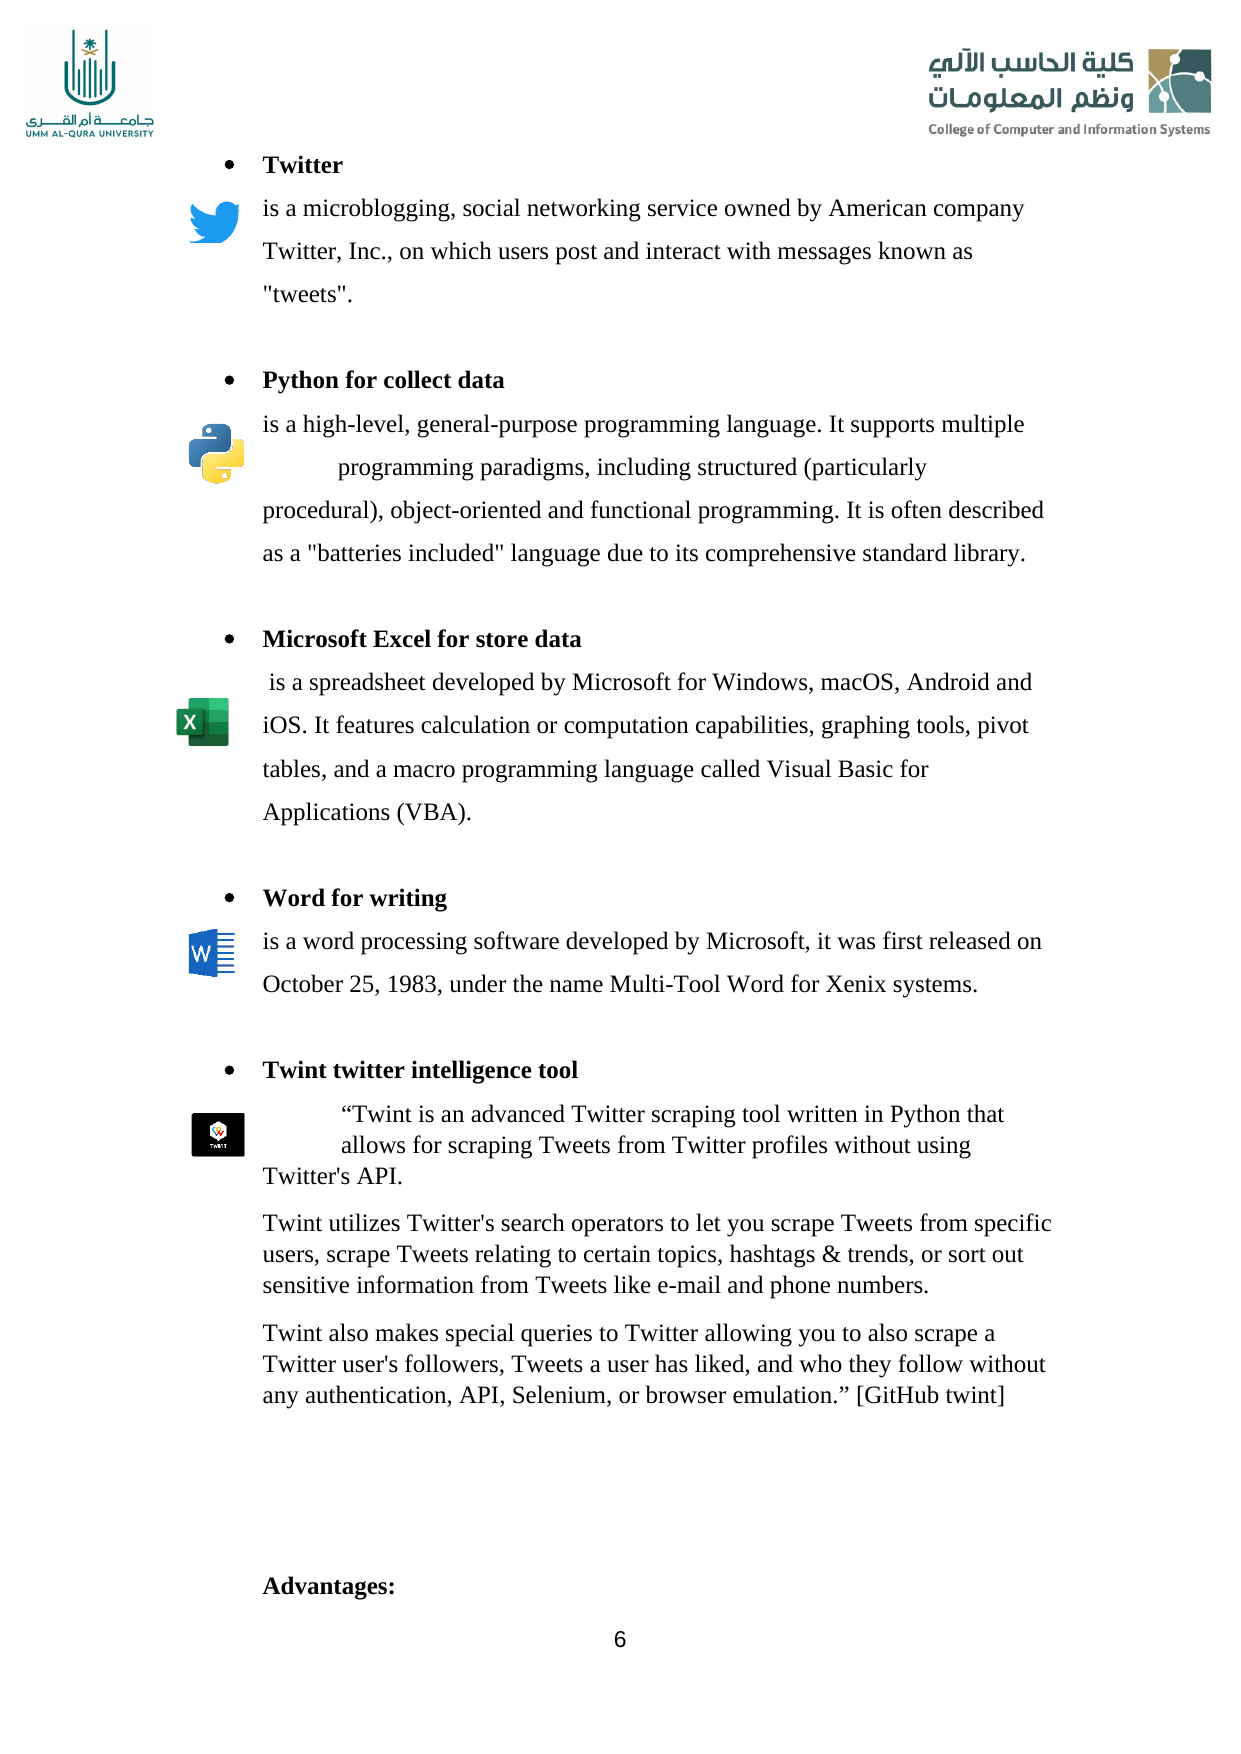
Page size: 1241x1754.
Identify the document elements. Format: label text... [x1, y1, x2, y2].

list Twint twitter intelligence tool [225, 1056, 1053, 1084]
text Advantages: [262, 1571, 1053, 1600]
picture [188, 201, 239, 243]
text Twint also makes special queries to Twitter allowing you to also scrape a Twitter user's followers, Tweets a user has liked, and who they follow without any authentication, API, Selenium, or browser emulation.” [GitHub twint] [262, 1318, 1053, 1409]
list is a high-level, general-purpose programming language. It supports multiple programming paradigms, including structured (particularly procedural), object-oriented and functional programming. It is often described as a "batteries included" language due to its comprehensive standard library. [262, 409, 1053, 567]
list Microsoft Excel for store data [225, 624, 1053, 653]
list Word for writing [225, 883, 1053, 912]
list Twitter [225, 150, 1053, 179]
text Twint utilizes Twitter's search operators to let you scrape Tweets from specific users, scrape Tweets relating to certain topics, hashtags & trends, or sort out sensitive information from Tweets like e-mail and phone numbers. [262, 1208, 1053, 1299]
text “Twint is an advanced Twitter scraping tool written in Python that allows for scraping Tweets from Twitter profiles without using Twitter's API. [262, 1099, 1053, 1189]
picture [23, 18, 156, 150]
list is a microblogging, social networking service owned by American company Twitter, Inc., on which users post and interact with messages known as "tweets". [262, 193, 1053, 308]
list is a word processing software developed by Microsoft, it was first released on October 25, 1983, under the name Multi-Tool Word for Xenix systems. [262, 926, 1053, 998]
picture [170, 689, 234, 752]
list is a spreadsheet developed by Microsoft for Windows, macOS, Android and iOS. It features calculation or computation capabilities, graphing tools, pivot tables, and a macro programming language called Visual Basic for Applications (VBA). [262, 667, 1053, 826]
list Python for collect data [225, 366, 1053, 394]
picture [919, 39, 1228, 151]
picture [187, 927, 234, 975]
picture [187, 1106, 247, 1159]
picture [187, 423, 244, 487]
